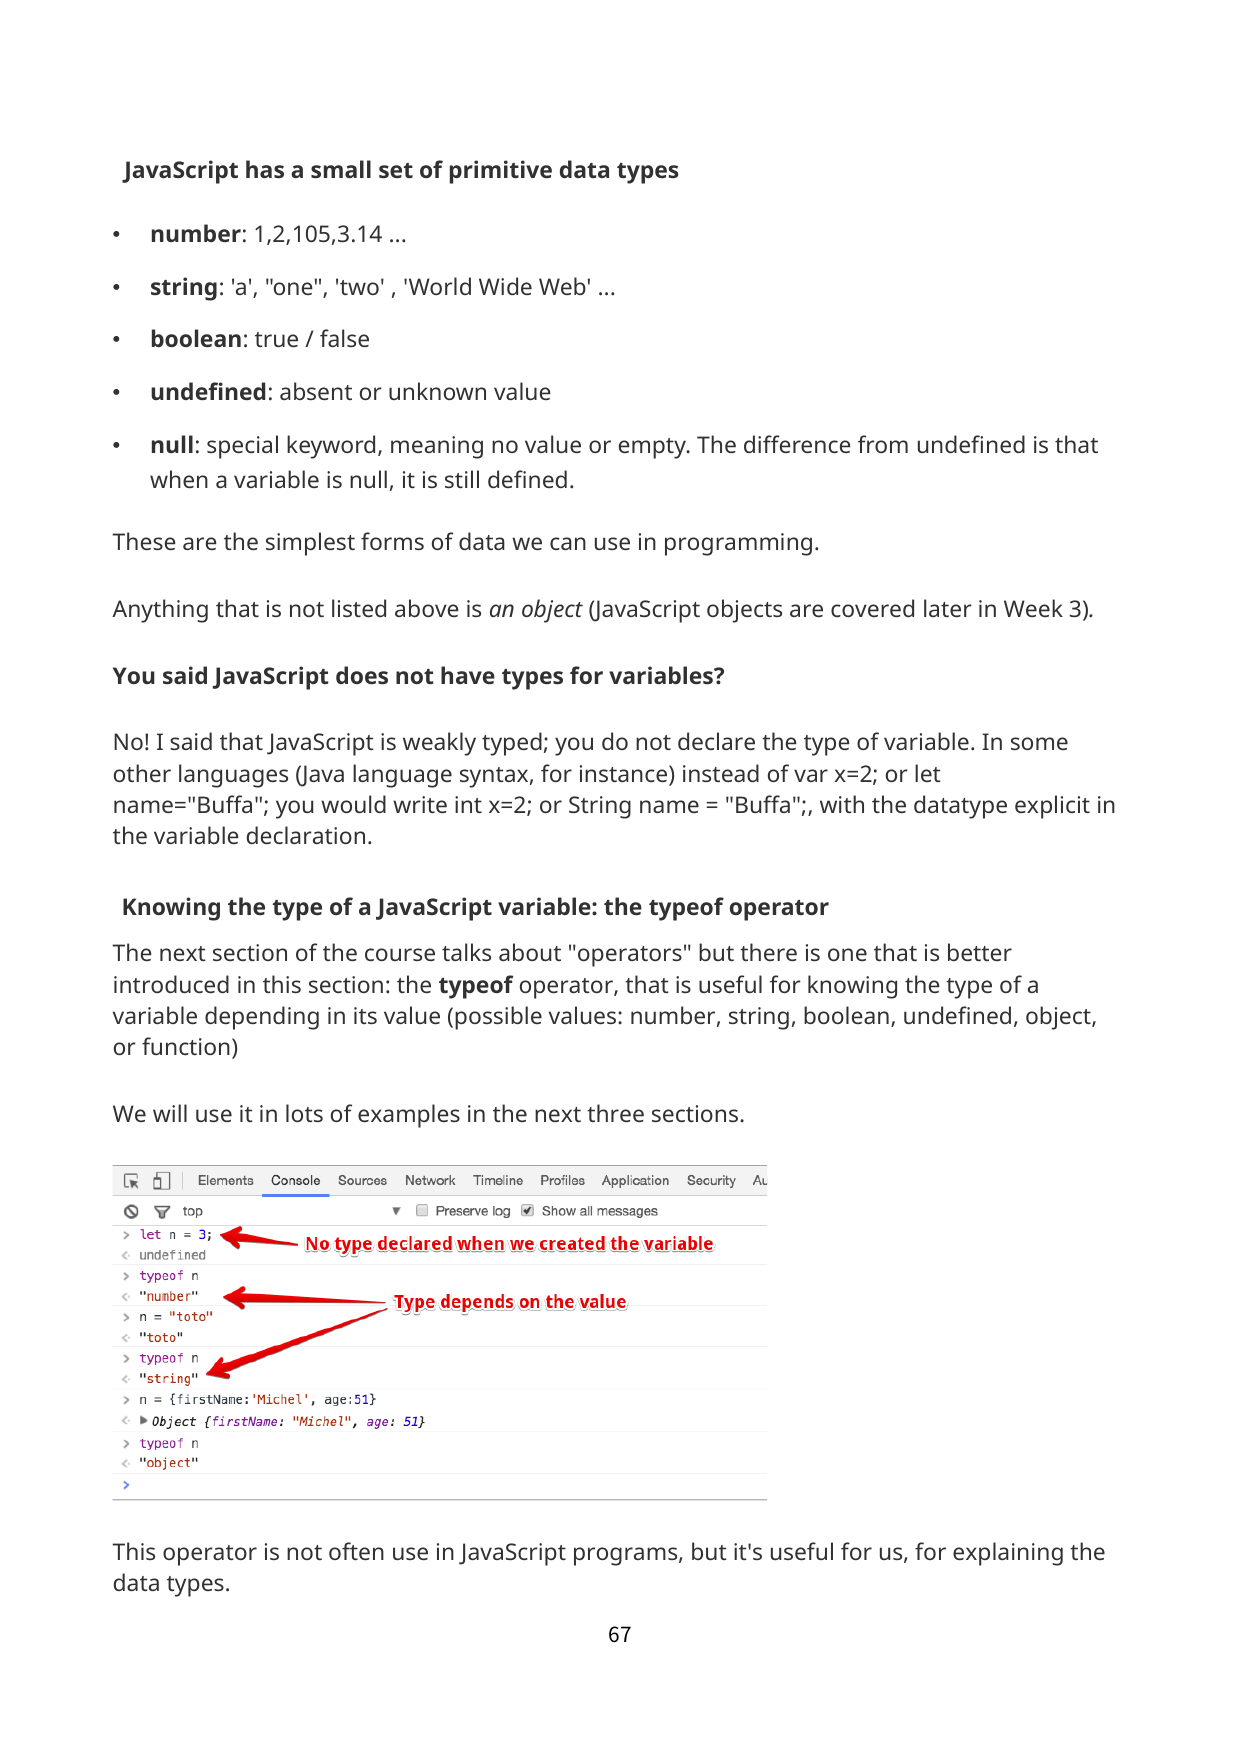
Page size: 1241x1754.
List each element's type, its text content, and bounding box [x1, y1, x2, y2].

subtitle Knowing the type of a JavaScript variable: the typeof operator [121, 887, 1128, 922]
text The next section of the course talks about "operators" but there is one that is better introduced in this section: the typeof operator, that is useful for knowing the type of a variable depending in its value (possible values: number, string, boolean, undefined, object, or function) [112, 937, 1128, 1062]
list boolean: true / false [112, 319, 1128, 354]
text These are the simplest forms of data we can use in programming. [112, 526, 1128, 557]
text You said JavaScript does not have types for variables? [112, 659, 1128, 691]
text We will use it in lots of examples in the next three sections. [112, 1098, 1128, 1129]
list null: special keyword, meaning no value or empty. The difference from undefined is that when a variable is null, it is still defined. [112, 425, 1128, 495]
text Anything that is not listed above is an object (JavaScript objects are covered later in Week 3). [112, 593, 1128, 624]
list undefined: absent or unknown value [112, 372, 1128, 407]
text This operator is not often use in JavaScript programs, but it's useful for us, for explaining the data types. [112, 1536, 1128, 1598]
subtitle JavaScript has a small set of primitive data types [124, 150, 1128, 185]
picture [112, 1164, 768, 1501]
list number: 1,2,105,3.14 ... [112, 214, 1128, 249]
list string: 'a', "one", 'two' , 'World Wide Web' ... [112, 267, 1128, 302]
text No! I said that JavaScript is weakly typed; you do not declare the type of variable. In some other languages (Java language syntax, for instance) instead of var x=2; or let name="Buffa"; you would write int x=2; or String name = "Buffa";, with the datatype explicit in the variable declaration. [112, 726, 1128, 851]
